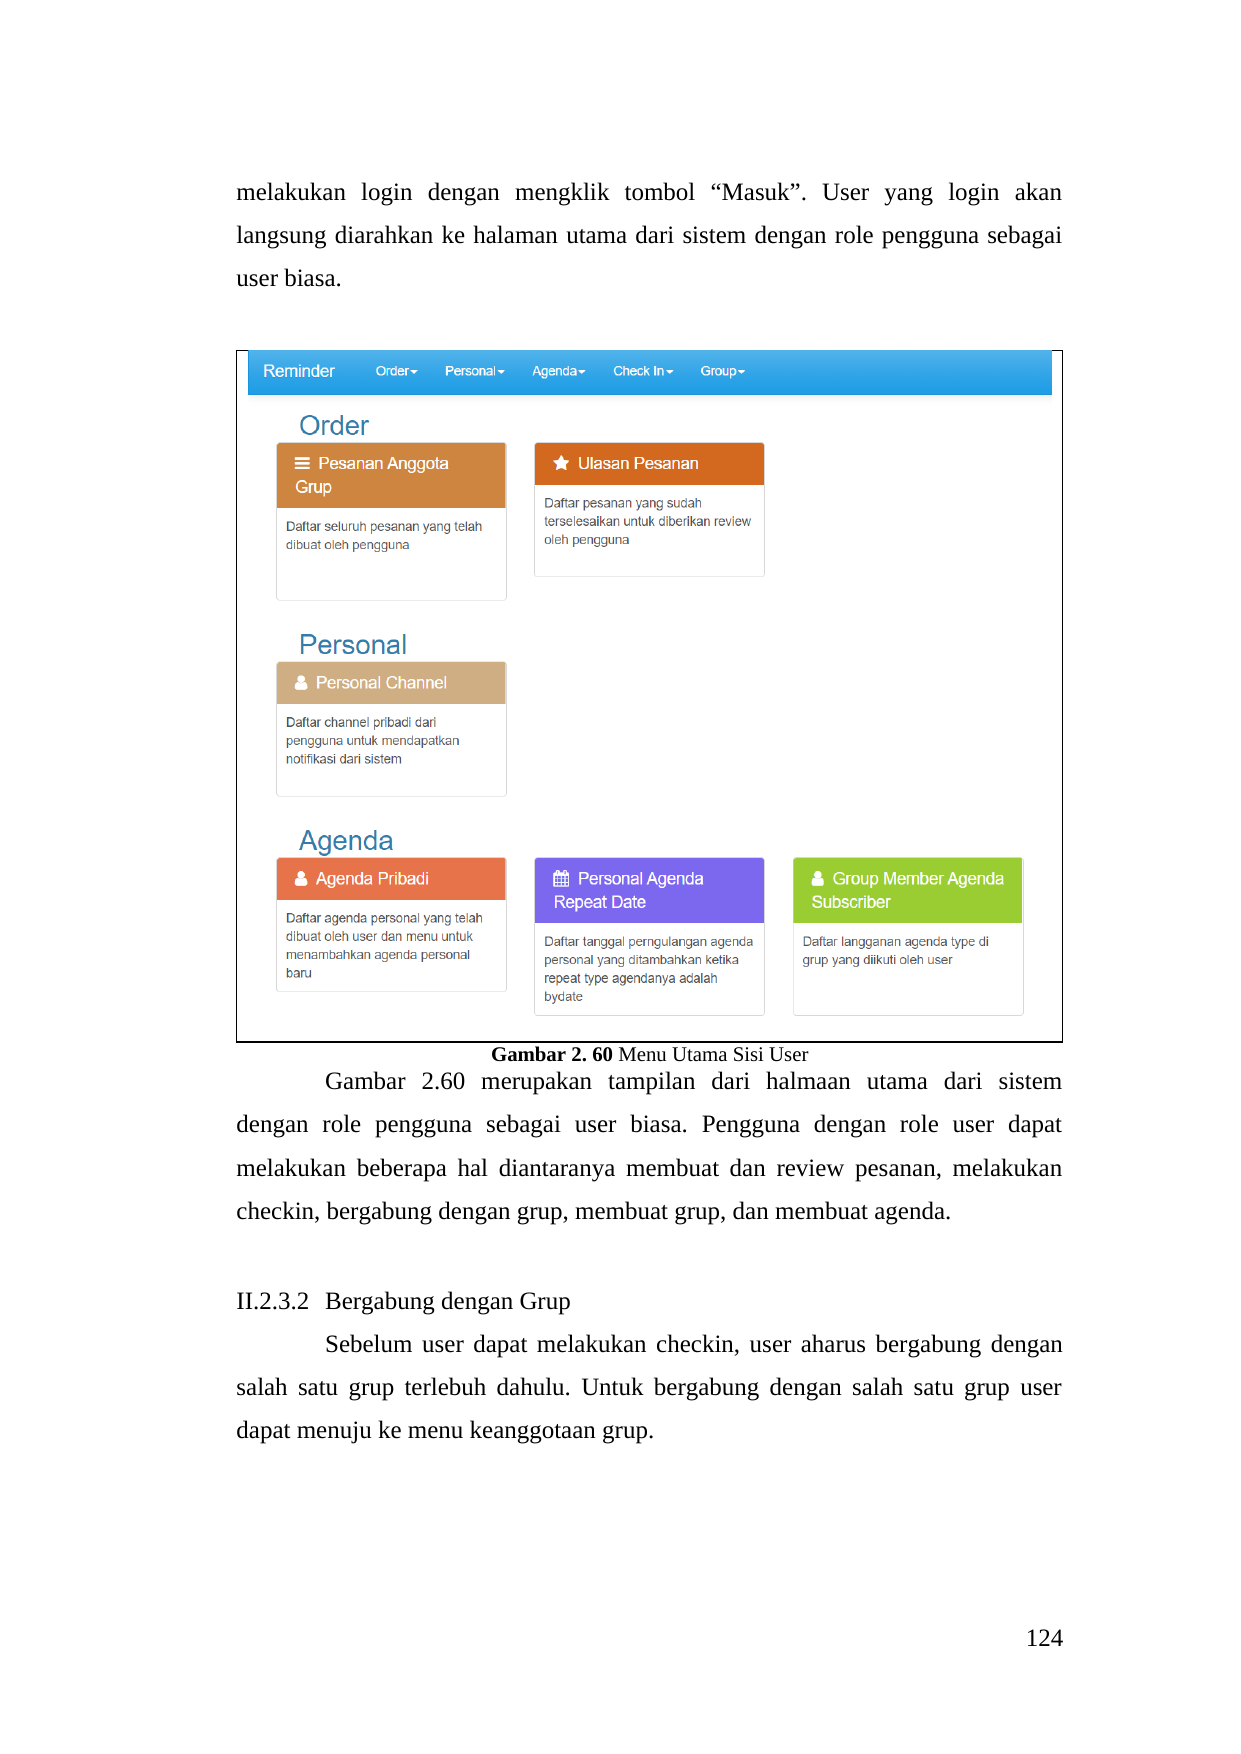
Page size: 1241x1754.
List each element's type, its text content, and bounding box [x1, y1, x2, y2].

text Gambar 2.60 merupakan tampilan dari halmaan utama dari sistem dengan role pengguna sebagai user biasa. Pengguna dengan role user dapat melakukan beberapa hal diantaranya membuat dan review pesanan, melakukan checkin, bergabung dengan grup, membuat grup, dan membuat agenda. [236, 1066, 1063, 1224]
subtitle Bergabung dengan Grup [236, 1286, 1063, 1315]
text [236, 177, 1063, 292]
text Gambar 2. 60 Menu Utama Sisi User [236, 1043, 1063, 1066]
text Sebelum user dapat melakukan checkin, user aharus bergabung dengan salah satu grup terlebuh dahulu. Untuk bergabung dengan salah satu grup user dapat menuju ke menu keanggotaan grup. [236, 1329, 1063, 1444]
picture [248, 350, 1052, 1027]
table_header [237, 351, 1062, 1041]
